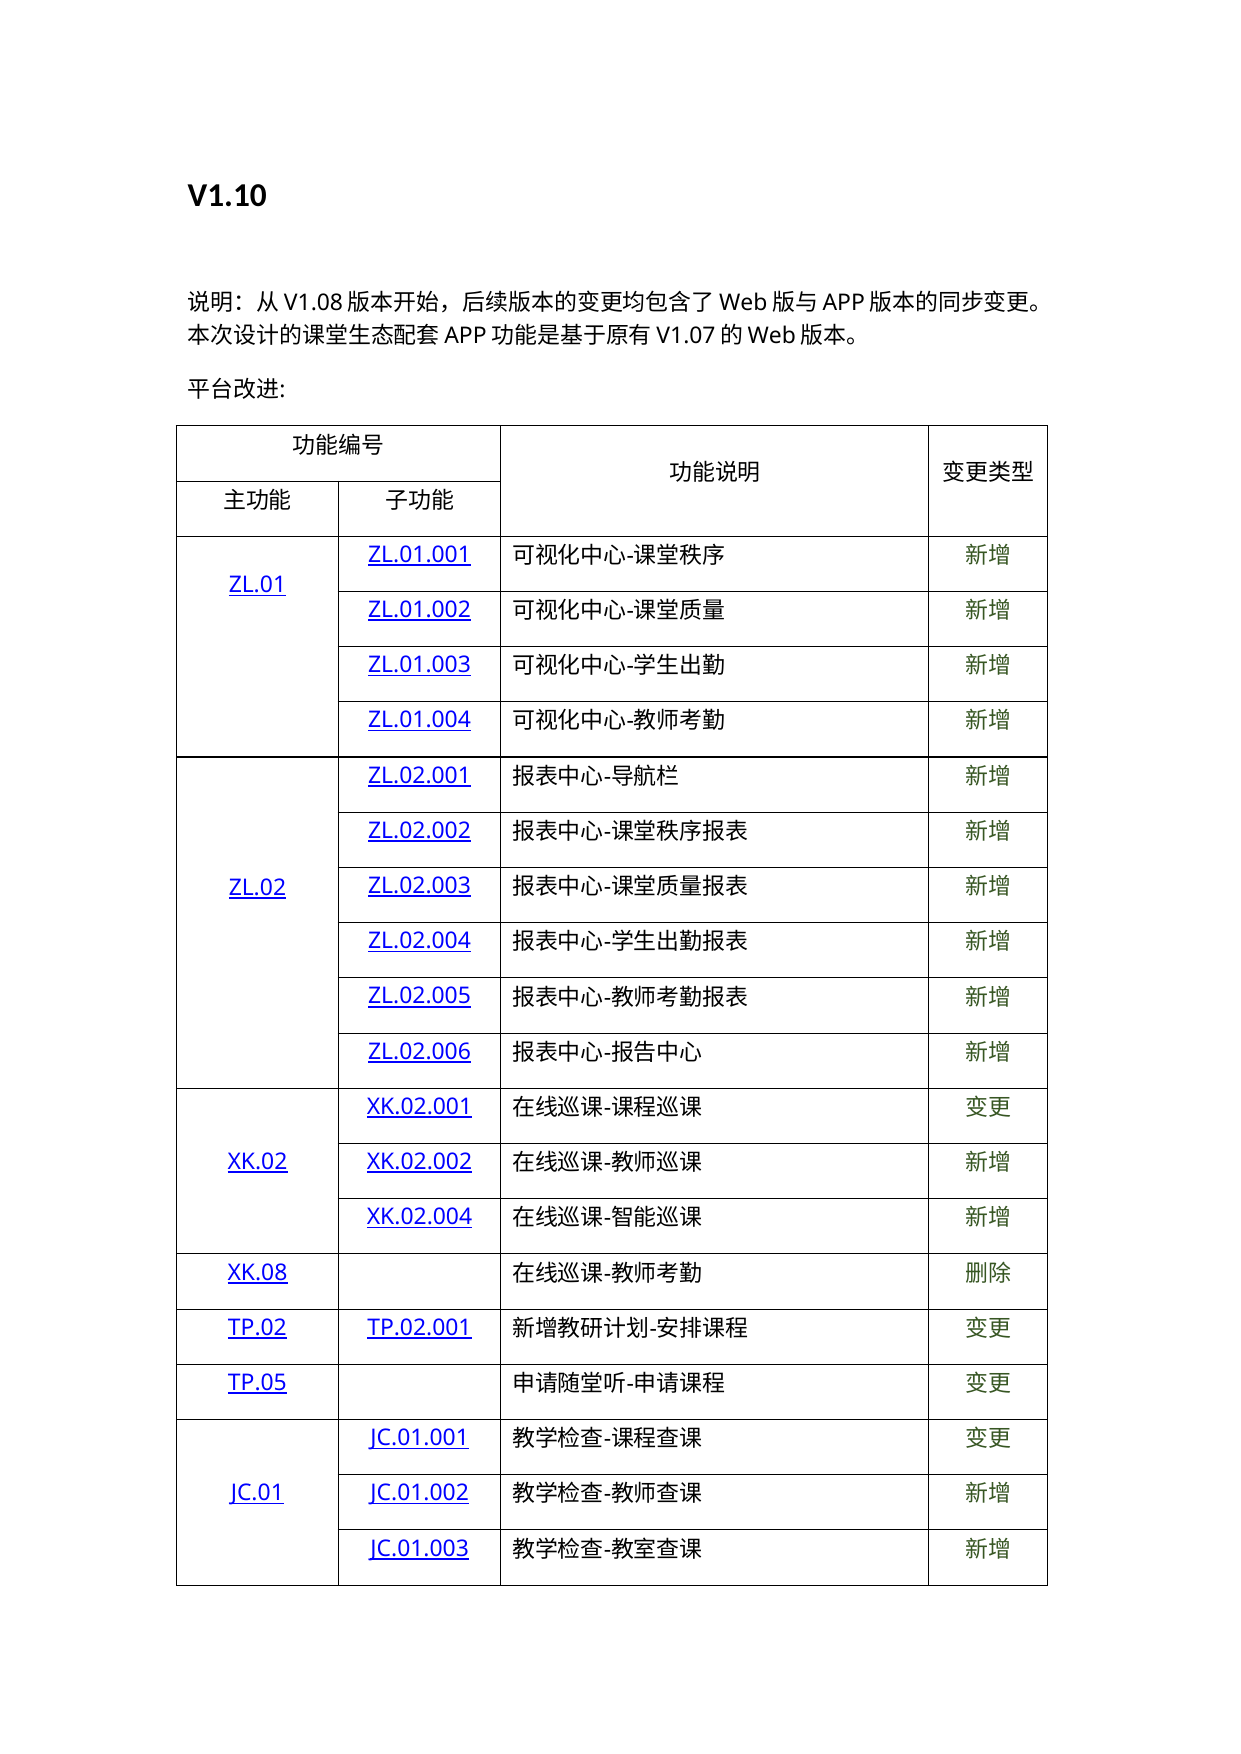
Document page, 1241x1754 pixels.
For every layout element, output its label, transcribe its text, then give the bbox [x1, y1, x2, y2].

table_cell 变更 [929, 1365, 1047, 1419]
table_cell XK.08 [177, 1254, 338, 1308]
text 说明：从V1.08版本开始，后续版本的变更均包含了Web版与APP版本的同步变更。本次设计的课堂生态配套APP功能是基于原有V1.07的Web版本。 [187, 284, 1053, 350]
table_cell 在线巡课-智能巡课 [501, 1199, 928, 1253]
text 平台改进: [187, 371, 1053, 404]
table_cell XK.02 [177, 1089, 338, 1253]
table_cell 新增 [929, 978, 1047, 1032]
table_cell 教学检查-课程查课 [501, 1420, 928, 1474]
table_cell ZL.02.002 [339, 813, 500, 867]
table_cell JC.01.003 [339, 1530, 500, 1584]
table_cell 可视化中心-课堂质量 [501, 592, 928, 646]
table_cell 删除 [929, 1254, 1047, 1308]
table_cell 新增教研计划-安排课程 [501, 1310, 928, 1364]
table_cell 报表中心-课堂质量报表 [501, 868, 928, 922]
table_cell 新增 [929, 1530, 1047, 1584]
table_cell 在线巡课-教师考勤 [501, 1254, 928, 1308]
table_cell 变更 [929, 1420, 1047, 1474]
table_cell 报表中心-教师考勤报表 [501, 978, 928, 1032]
table_cell 新增 [929, 868, 1047, 922]
table_cell JC.01.002 [339, 1475, 500, 1529]
table_cell 子功能 [339, 482, 500, 536]
table_cell XK.02.004 [339, 1199, 500, 1253]
table_cell ZL.02.006 [339, 1034, 500, 1088]
table_cell ZL.02.004 [339, 923, 500, 977]
table_cell 新增 [929, 758, 1047, 812]
table_cell 变更 [929, 1089, 1047, 1143]
table_cell ZL.02.001 [339, 758, 500, 812]
table_cell ZL.01 [177, 537, 338, 756]
table_cell 变更 [929, 1310, 1047, 1364]
table_cell ZL.02 [177, 758, 338, 1088]
table_cell XK.02.001 [339, 1089, 500, 1143]
table_cell 新增 [929, 1034, 1047, 1088]
table_header 变更类型 [929, 426, 1047, 536]
table_header 功能说明 [501, 426, 928, 536]
table_cell JC.01 [177, 1420, 338, 1584]
table_cell [339, 1254, 500, 1308]
table_cell 教学检查-教师查课 [501, 1475, 928, 1529]
table_header 功能编号 [177, 426, 500, 481]
table_cell 在线巡课-教师巡课 [501, 1144, 928, 1198]
table_cell TP.02.001 [339, 1310, 500, 1364]
table_cell XK.02.002 [339, 1144, 500, 1198]
table_cell 在线巡课-课程巡课 [501, 1089, 928, 1143]
table_cell TP.05 [177, 1365, 338, 1419]
table_cell 报表中心-学生出勤报表 [501, 923, 928, 977]
table_cell 申请随堂听-申请课程 [501, 1365, 928, 1419]
table_cell ZL.02.005 [339, 978, 500, 1032]
table_cell TP.02 [177, 1310, 338, 1364]
subtitle V1.10 [187, 162, 1053, 227]
table_cell ZL.01.001 [339, 537, 500, 591]
table_cell 新增 [929, 1144, 1047, 1198]
table_cell JC.01.001 [339, 1420, 500, 1474]
table_cell 新增 [929, 813, 1047, 867]
table_cell ZL.01.002 [339, 592, 500, 646]
table_cell ZL.01.004 [339, 702, 500, 756]
table_cell 报表中心-报告中心 [501, 1034, 928, 1088]
table_cell 可视化中心-课堂秩序 [501, 537, 928, 591]
table_cell ZL.01.003 [339, 647, 500, 701]
table_cell 教学检查-教室查课 [501, 1530, 928, 1584]
table_cell 报表中心-导航栏 [501, 758, 928, 812]
table_cell 可视化中心-教师考勤 [501, 702, 928, 756]
table_cell 新增 [929, 1475, 1047, 1529]
table_cell 主功能 [177, 482, 338, 536]
table_cell 新增 [929, 647, 1047, 701]
table_cell [339, 1365, 500, 1419]
table_cell 新增 [929, 923, 1047, 977]
table_cell ZL.02.003 [339, 868, 500, 922]
table_cell 报表中心-课堂秩序报表 [501, 813, 928, 867]
table_cell 新增 [929, 702, 1047, 756]
table_cell 可视化中心-学生出勤 [501, 647, 928, 701]
table_cell 新增 [929, 537, 1047, 591]
table_cell 新增 [929, 1199, 1047, 1253]
table_cell 新增 [929, 592, 1047, 646]
